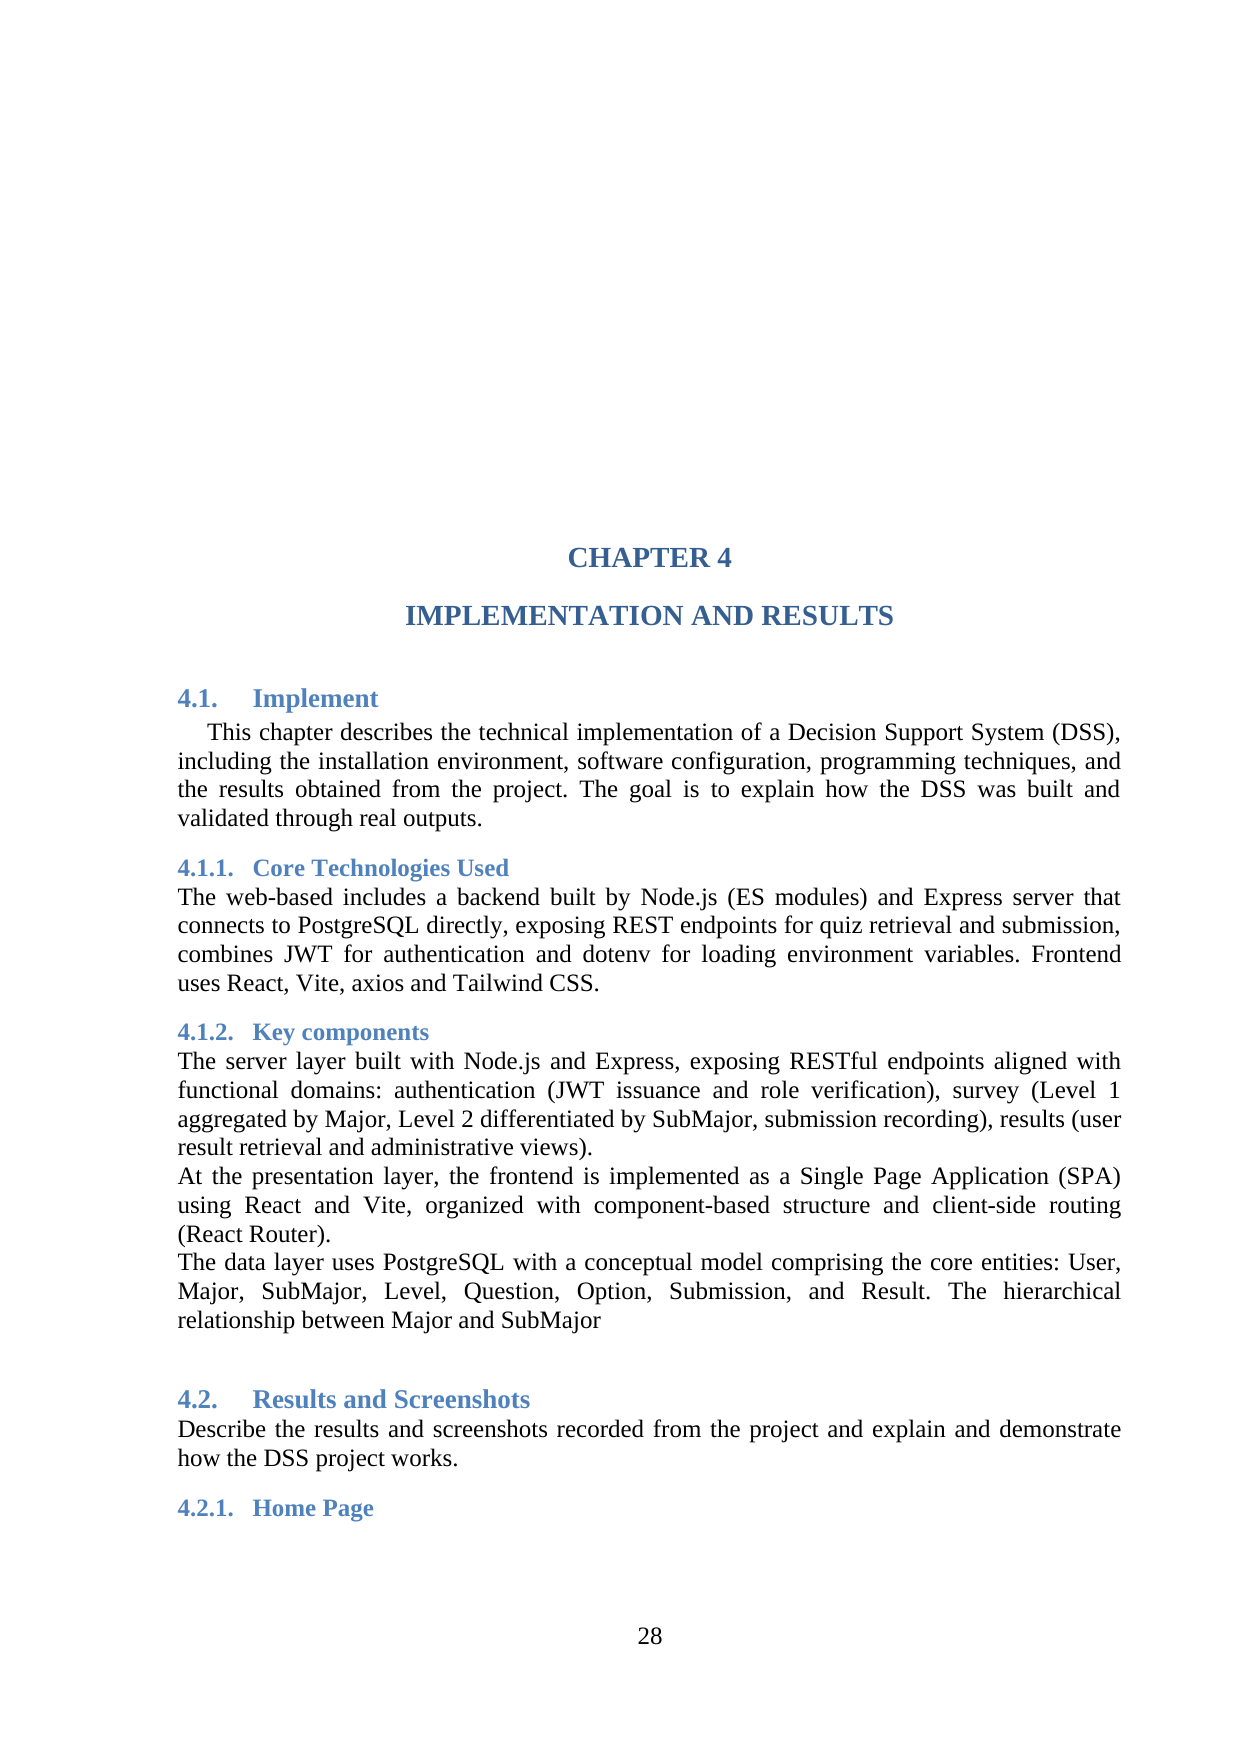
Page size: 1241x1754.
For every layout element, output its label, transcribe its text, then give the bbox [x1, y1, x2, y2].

text At the presentation layer, the frontend is implemented as a Single Page Application (SPA) using React and Vite, organized with component-based structure and client-side routing (React Router). [177, 1161, 1122, 1247]
subtitle Key components [177, 1017, 1122, 1046]
subtitle IMPLEMENTATION AND RESULTS [177, 598, 1122, 632]
subtitle CHAPTER 4 [177, 540, 1122, 573]
text The data layer uses PostgreSQL with a conceptual model comprising the core entities: User, Major, SubMajor, Level, Question, Option, Submission, and Result. The hierarchical relationship between Major and SubMajor [177, 1247, 1122, 1334]
subtitle Home Page [177, 1493, 1122, 1521]
text Describe the results and screenshots recorded from the project and explain and demonstrate how the DSS project works. [177, 1414, 1122, 1472]
text The web-based includes a backend built by Node.js (ES modules) and Express server that connects to PostgreSQL directly, exposing REST endpoints for quiz retrieval and submission, combines JWT for authentication and dotenv for loading environment variables. Frontend uses React, Vite, axios and Tailwind CSS. [177, 882, 1122, 997]
text This chapter describes the technical implementation of a Decision Support System (DSS), including the installation environment, software configuration, programming techniques, and the results obtained from the project. The goal is to explain how the DSS was built and validated through real outputs. [177, 717, 1122, 832]
subtitle Implement [177, 682, 1122, 713]
text The server layer built with Node.js and Express, exposing RESTful endpoints aligned with functional domains: authentication (JWT issuance and role verification), survey (Level 1 aggregated by Major, Level 2 differentiated by SubMajor, submission recording), results (user result retrieval and administrative views). [177, 1046, 1122, 1161]
subtitle Core Technologies Used [177, 853, 1122, 882]
subtitle Results and Screenshots [177, 1383, 1122, 1414]
